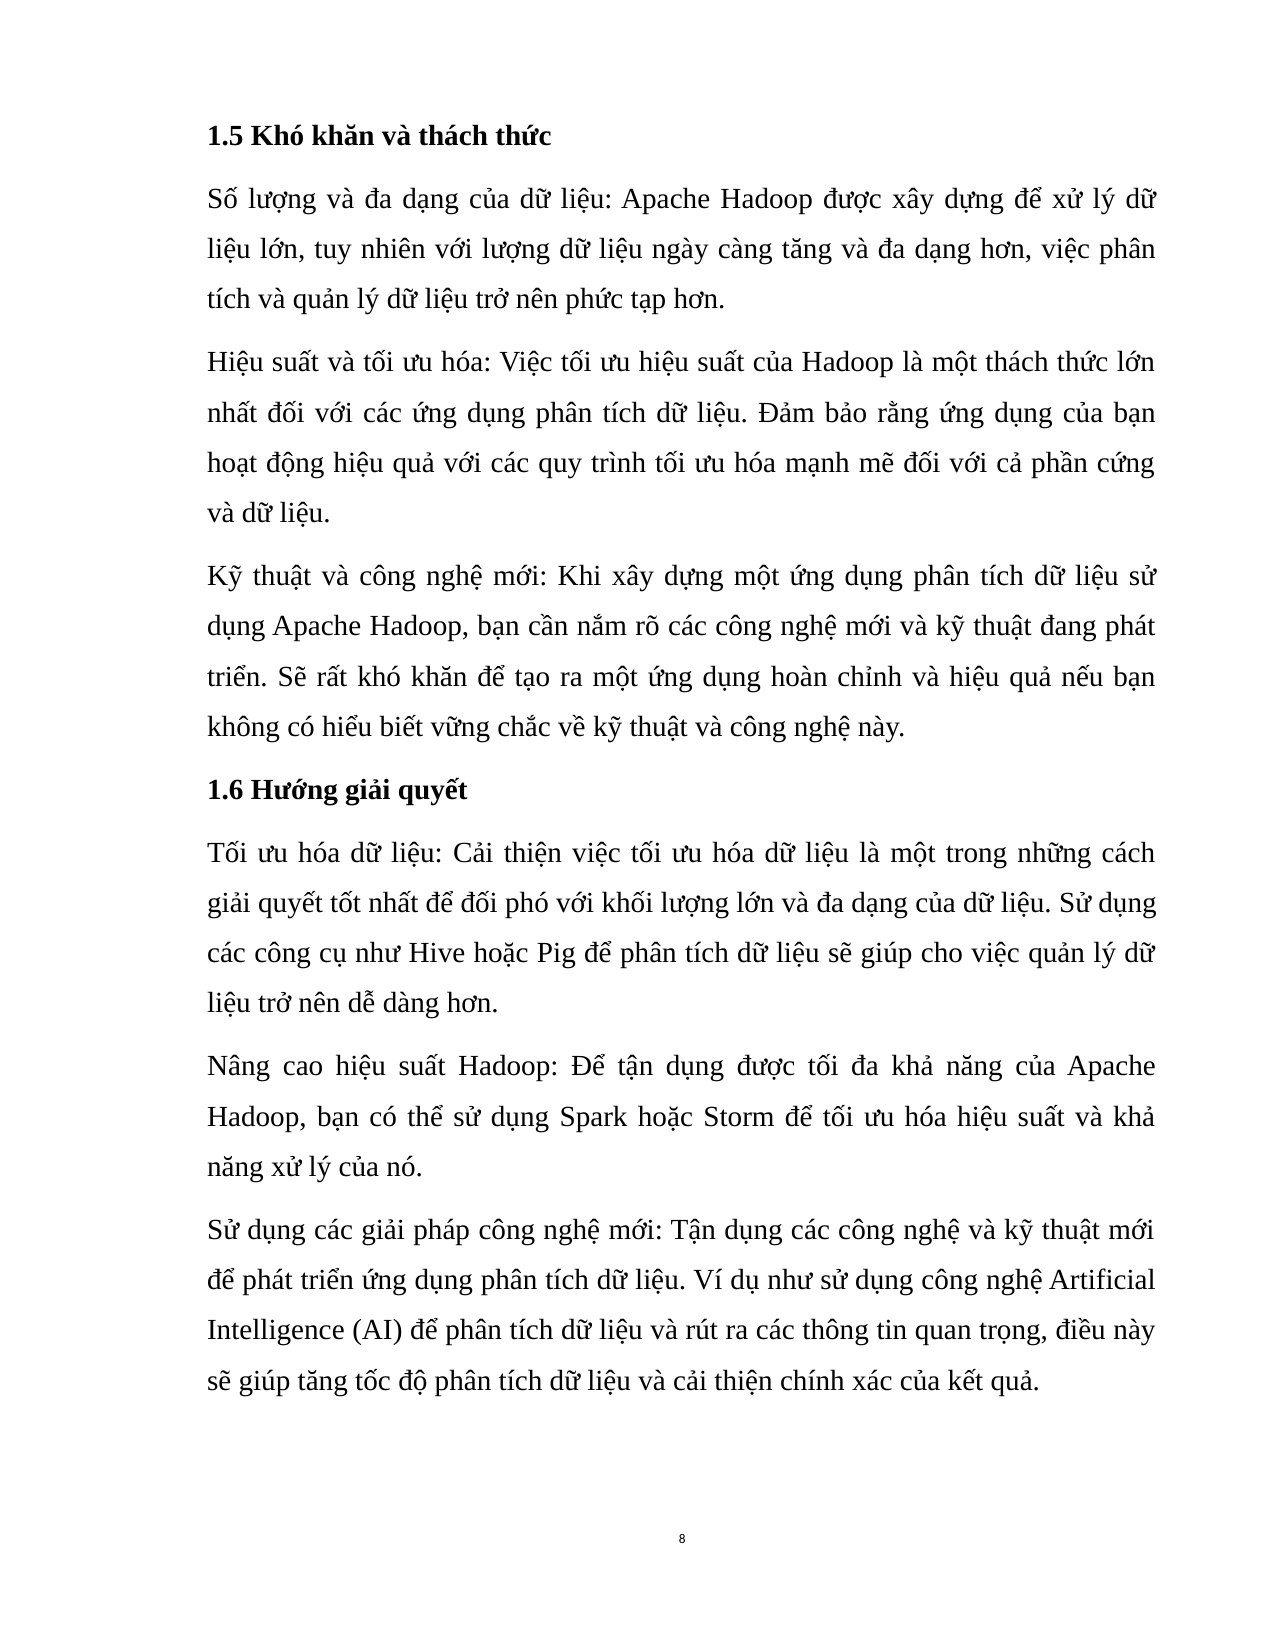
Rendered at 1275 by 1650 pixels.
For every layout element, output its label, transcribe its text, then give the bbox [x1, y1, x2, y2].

text Hiệu suất và tối ưu hóa: Việc tối ưu hiệu suất của Hadoop là một thách thức lớn nhất đối với các ứng dụng phân tích dữ liệu. Đảm bảo rằng ứng dụng của bạn hoạt động hiệu quả với các quy trình tối ưu hóa mạnh mẽ đối với cả phần cứng và dữ liệu. [207, 344, 1157, 529]
subtitle 1.5 Khó khăn và thách thức [207, 118, 1157, 152]
text Tối ưu hóa dữ liệu: Cải thiện việc tối ưu hóa dữ liệu là một trong những cách giải quyết tốt nhất để đối phó với khối lượng lớn và đa dạng của dữ liệu. Sử dụng các công cụ như Hive hoặc Pig để phân tích dữ liệu sẽ giúp cho việc quản lý dữ liệu trở nên dễ dàng hơn. [207, 835, 1157, 1019]
text Kỹ thuật và công nghệ mới: Khi xây dựng một ứng dụng phân tích dữ liệu sử dụng Apache Hadoop, bạn cần nắm rõ các công nghệ mới và kỹ thuật đang phát triển. Sẽ rất khó khăn để tạo ra một ứng dụng hoàn chỉnh và hiệu quả nếu bạn không có hiểu biết vững chắc về kỹ thuật và công nghệ này. [207, 558, 1157, 743]
text Số lượng và đa dạng của dữ liệu: Apache Hadoop được xây dựng để xử lý dữ liệu lớn, tuy nhiên với lượng dữ liệu ngày càng tăng và đa dạng hơn, việc phân tích và quản lý dữ liệu trở nên phức tạp hơn. [207, 181, 1157, 315]
text Nâng cao hiệu suất Hadoop: Để tận dụng được tối đa khả năng của Apache Hadoop, bạn có thể sử dụng Spark hoặc Storm để tối ưu hóa hiệu suất và khả năng xử lý của nó. [207, 1048, 1157, 1183]
subtitle 1.6 Hướng giải quyết [207, 772, 1157, 805]
text Sử dụng các giải pháp công nghệ mới: Tận dụng các công nghệ và kỹ thuật mới để phát triển ứng dụng phân tích dữ liệu. Ví dụ như sử dụng công nghệ Artificial Intelligence (AI) để phân tích dữ liệu và rút ra các thông tin quan trọng, điều này sẽ giúp tăng tốc độ phân tích dữ liệu và cải thiện chính xác của kết quả. [207, 1212, 1157, 1396]
